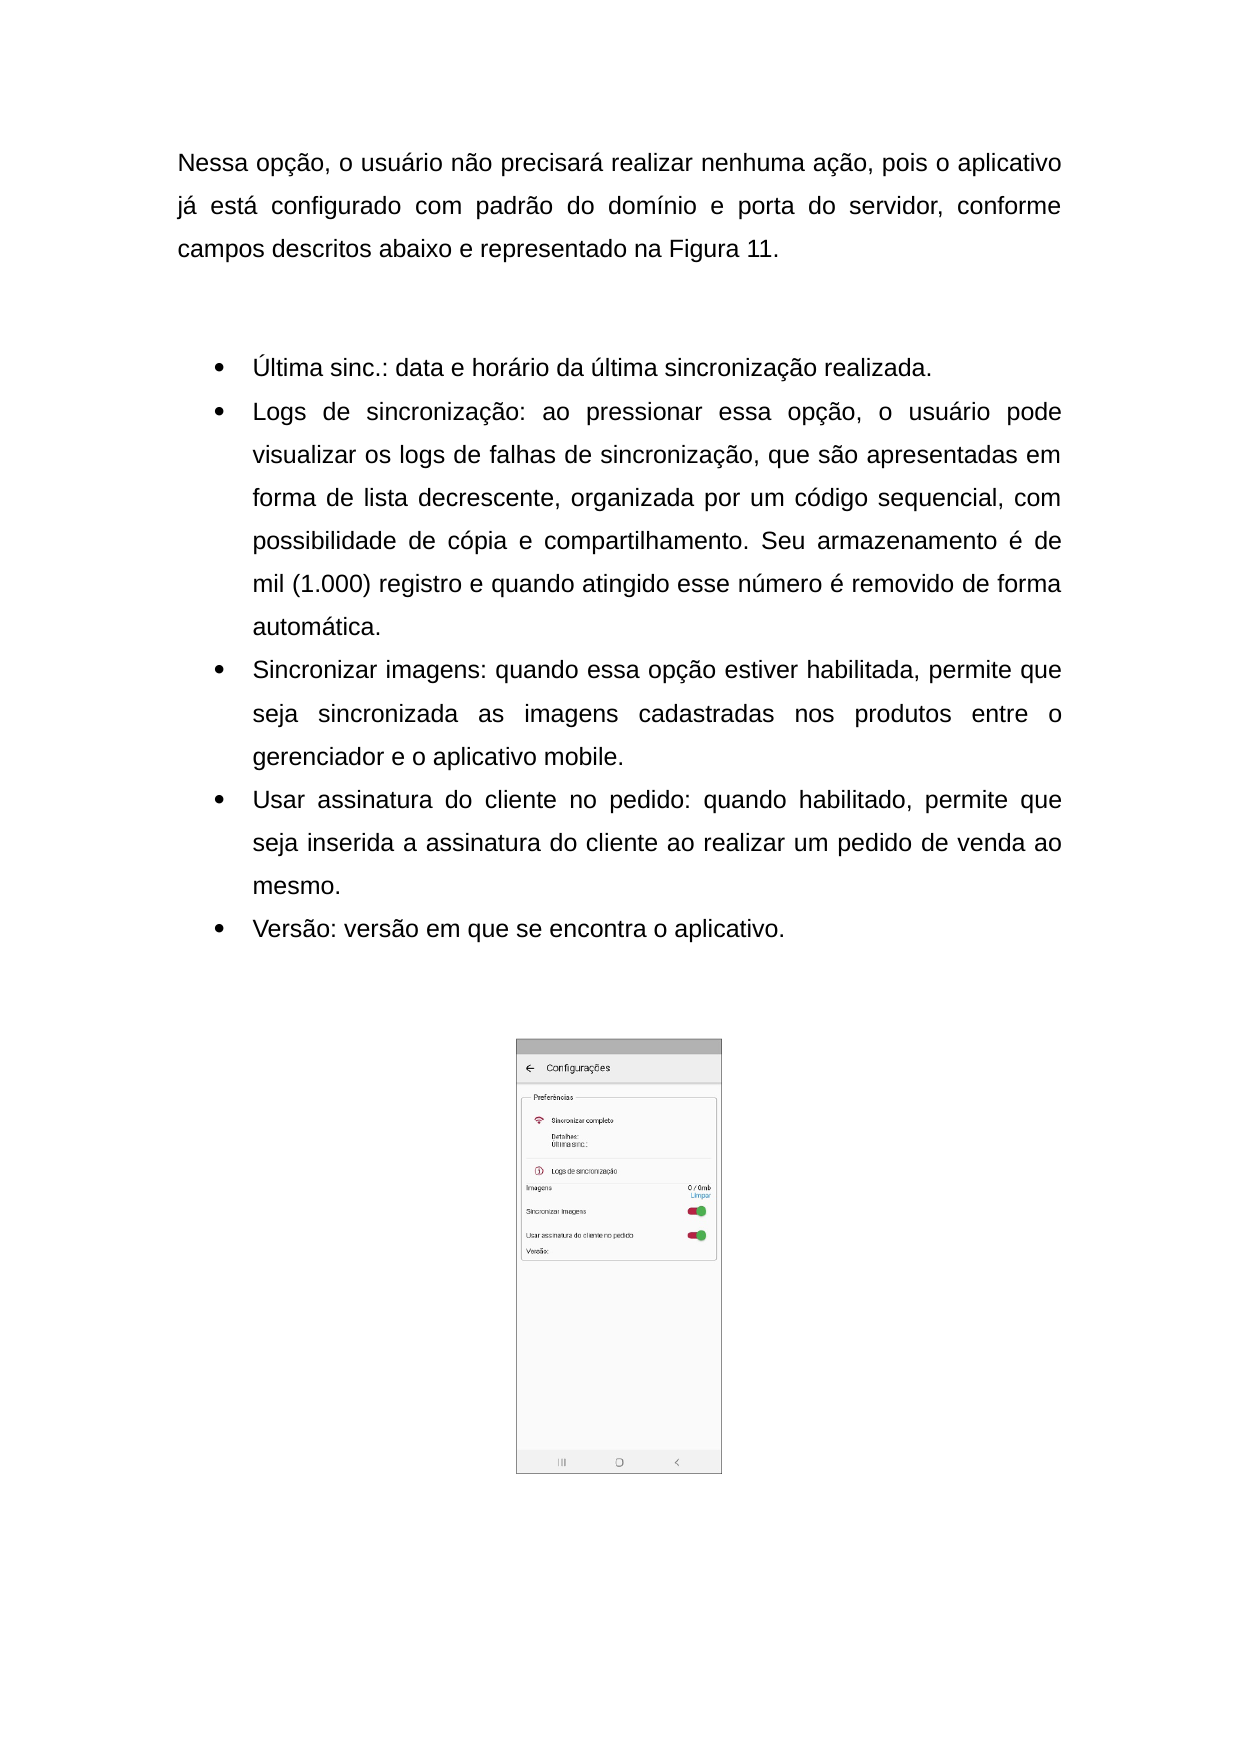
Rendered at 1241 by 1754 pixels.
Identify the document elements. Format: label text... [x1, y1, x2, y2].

list Versão: versão em que se encontra o aplicativo. [215, 914, 1063, 943]
list Logs de sincronização: ao pressionar essa opção, o usuário pode visualizar os logs de falhas de sincronização, que são apresentadas em forma de lista decrescente, organizada por um código sequencial, com possibilidade de cópia e compartilhamento. Seu armazenamento é de mil (1.000) registro e quando atingido esse número é removido de forma automática. [215, 397, 1063, 641]
text Nessa opção, o usuário não precisará realizar nenhuma ação, pois o aplicativo já está configurado com padrão do domínio e porta do servidor, conforme campos descritos abaixo e representado na Figura 11. [177, 148, 1063, 263]
list Última sinc.: data e horário da última sincronização realizada. [215, 353, 1063, 382]
list Usar assinatura do cliente no pedido: quando habilitado, permite que seja inserida a assinatura do cliente ao realizar um pedido de venda ao mesmo. [215, 785, 1063, 900]
picture [511, 1034, 730, 1479]
list Sincronizar imagens: quando essa opção estiver habilitada, permite que seja sincronizada as imagens cadastradas nos produtos entre o gerenciador e o aplicativo mobile. [215, 656, 1063, 771]
